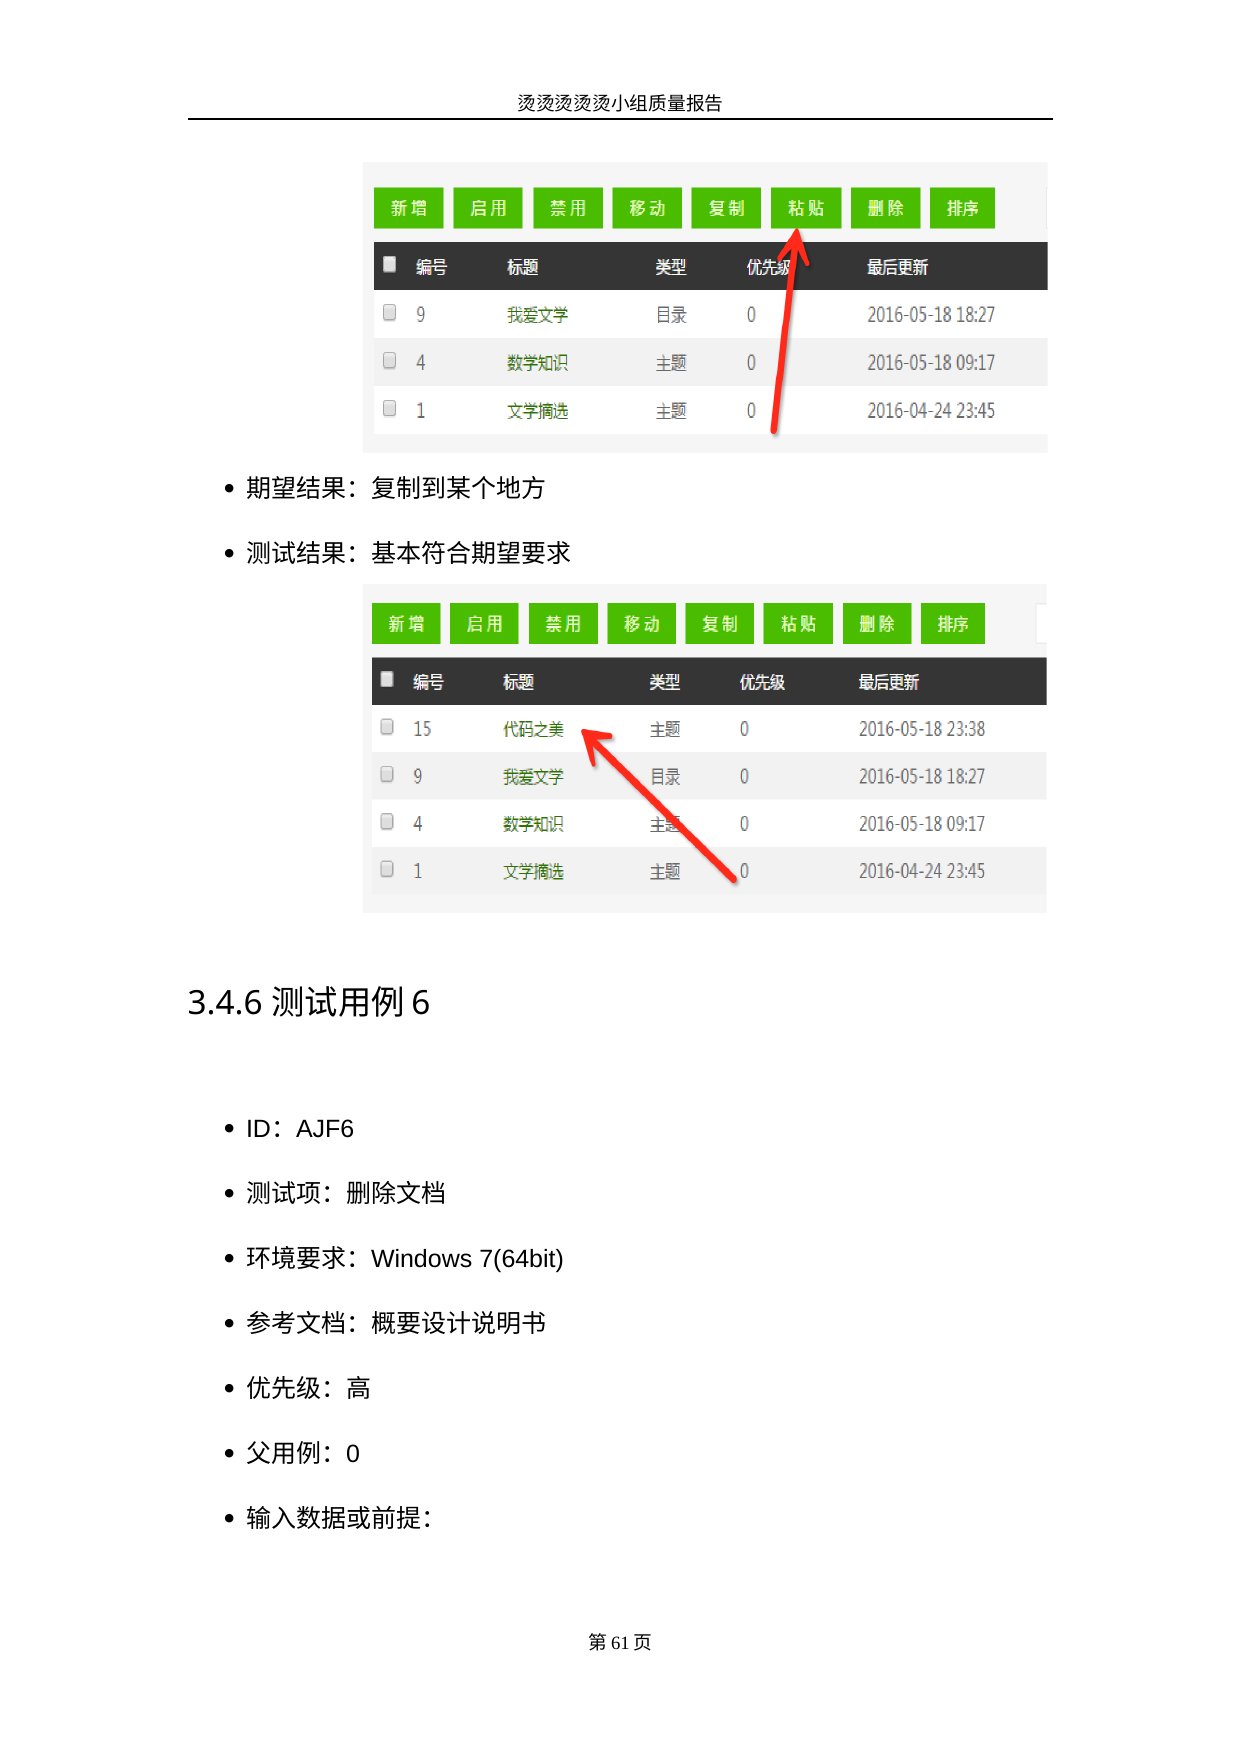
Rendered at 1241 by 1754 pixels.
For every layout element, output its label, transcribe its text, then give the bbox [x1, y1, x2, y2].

picture [362, 584, 1047, 913]
list 输入数据或前提： [225, 1484, 1053, 1549]
list 参考文档：概要设计说明书 [225, 1289, 1053, 1354]
list 测试结果：基本符合期望要求 [225, 519, 1053, 584]
list ID：AJF6 [225, 1094, 1053, 1159]
list 优先级：高 [225, 1354, 1053, 1419]
list 期望结果：复制到某个地方 [225, 454, 1053, 519]
subtitle 3.4.6 测试用例6 [187, 969, 1053, 1034]
list 父用例：0 [225, 1419, 1053, 1484]
list 环境要求：Windows 7(64bit) [225, 1224, 1053, 1289]
picture [362, 162, 1048, 453]
list 测试项：删除文档 [225, 1159, 1053, 1224]
